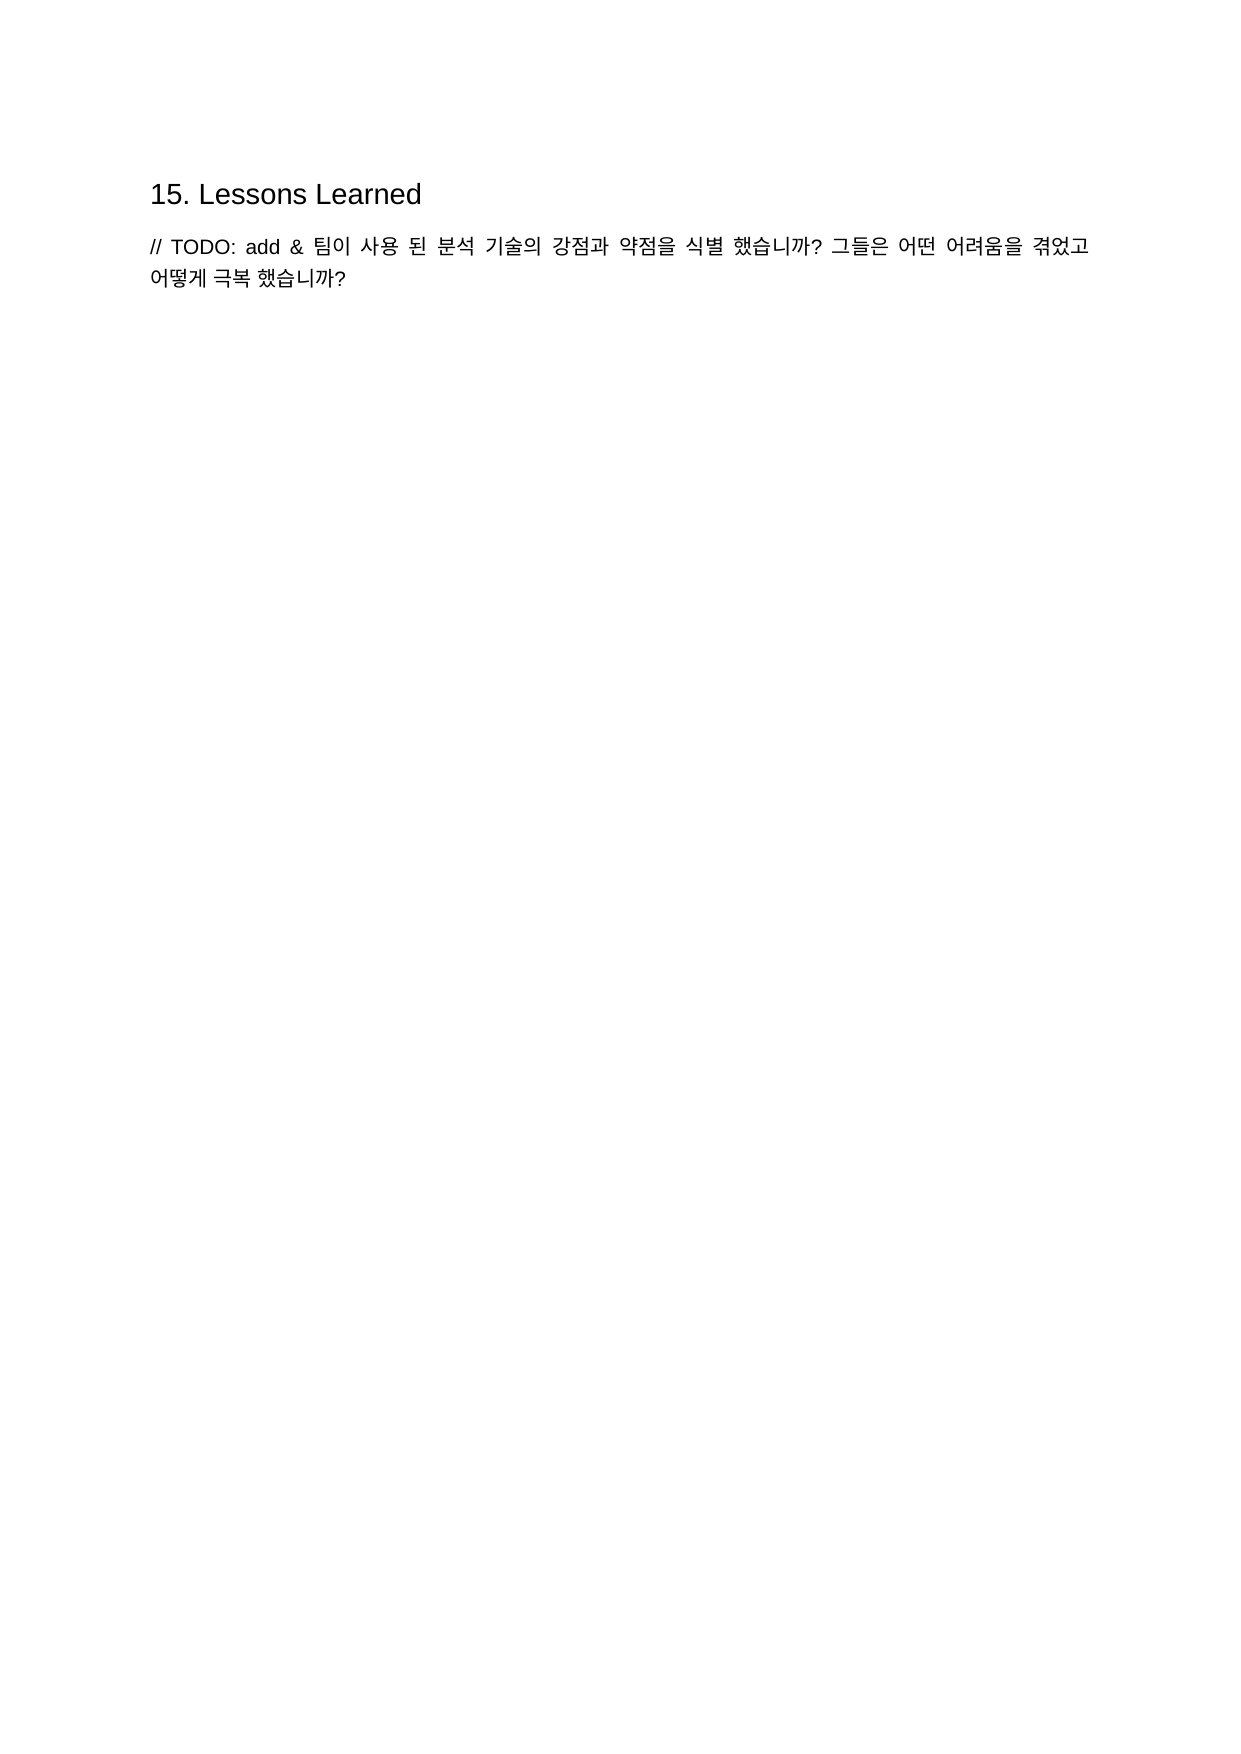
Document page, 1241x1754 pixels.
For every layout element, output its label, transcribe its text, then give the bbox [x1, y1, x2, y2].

subtitle 15. Lessons Learned [150, 177, 1090, 211]
text // TODO: add & 팀이 사용 된 분석 기술의 강점과 약점을 식별 했습니까? 그들은 어떤 어려움을 겪었고 어떻게 극복 했습니까? [150, 230, 1090, 293]
